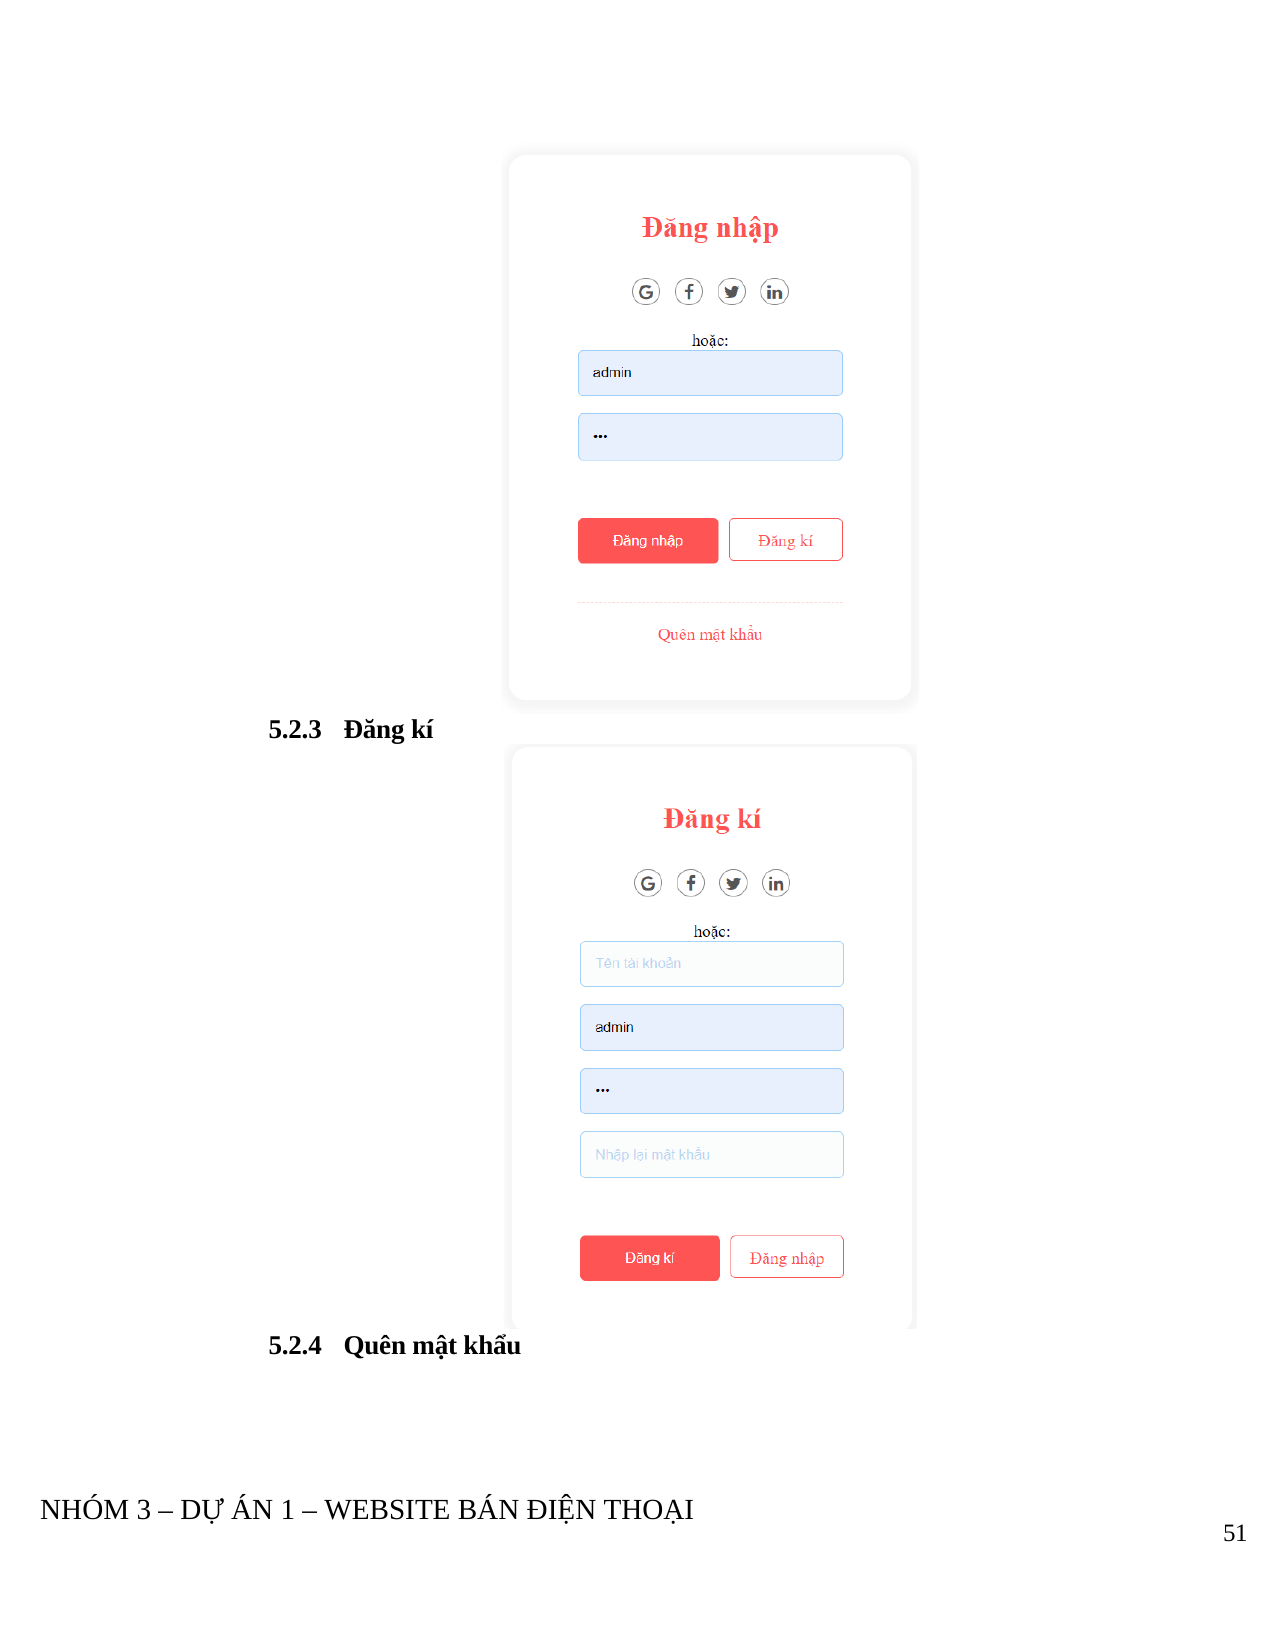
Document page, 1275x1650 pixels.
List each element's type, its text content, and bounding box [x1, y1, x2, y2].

list Đăng kí [268, 714, 1152, 745]
picture [501, 141, 920, 714]
list Quên mật khẩu [268, 1329, 1152, 1360]
picture [503, 744, 917, 1329]
